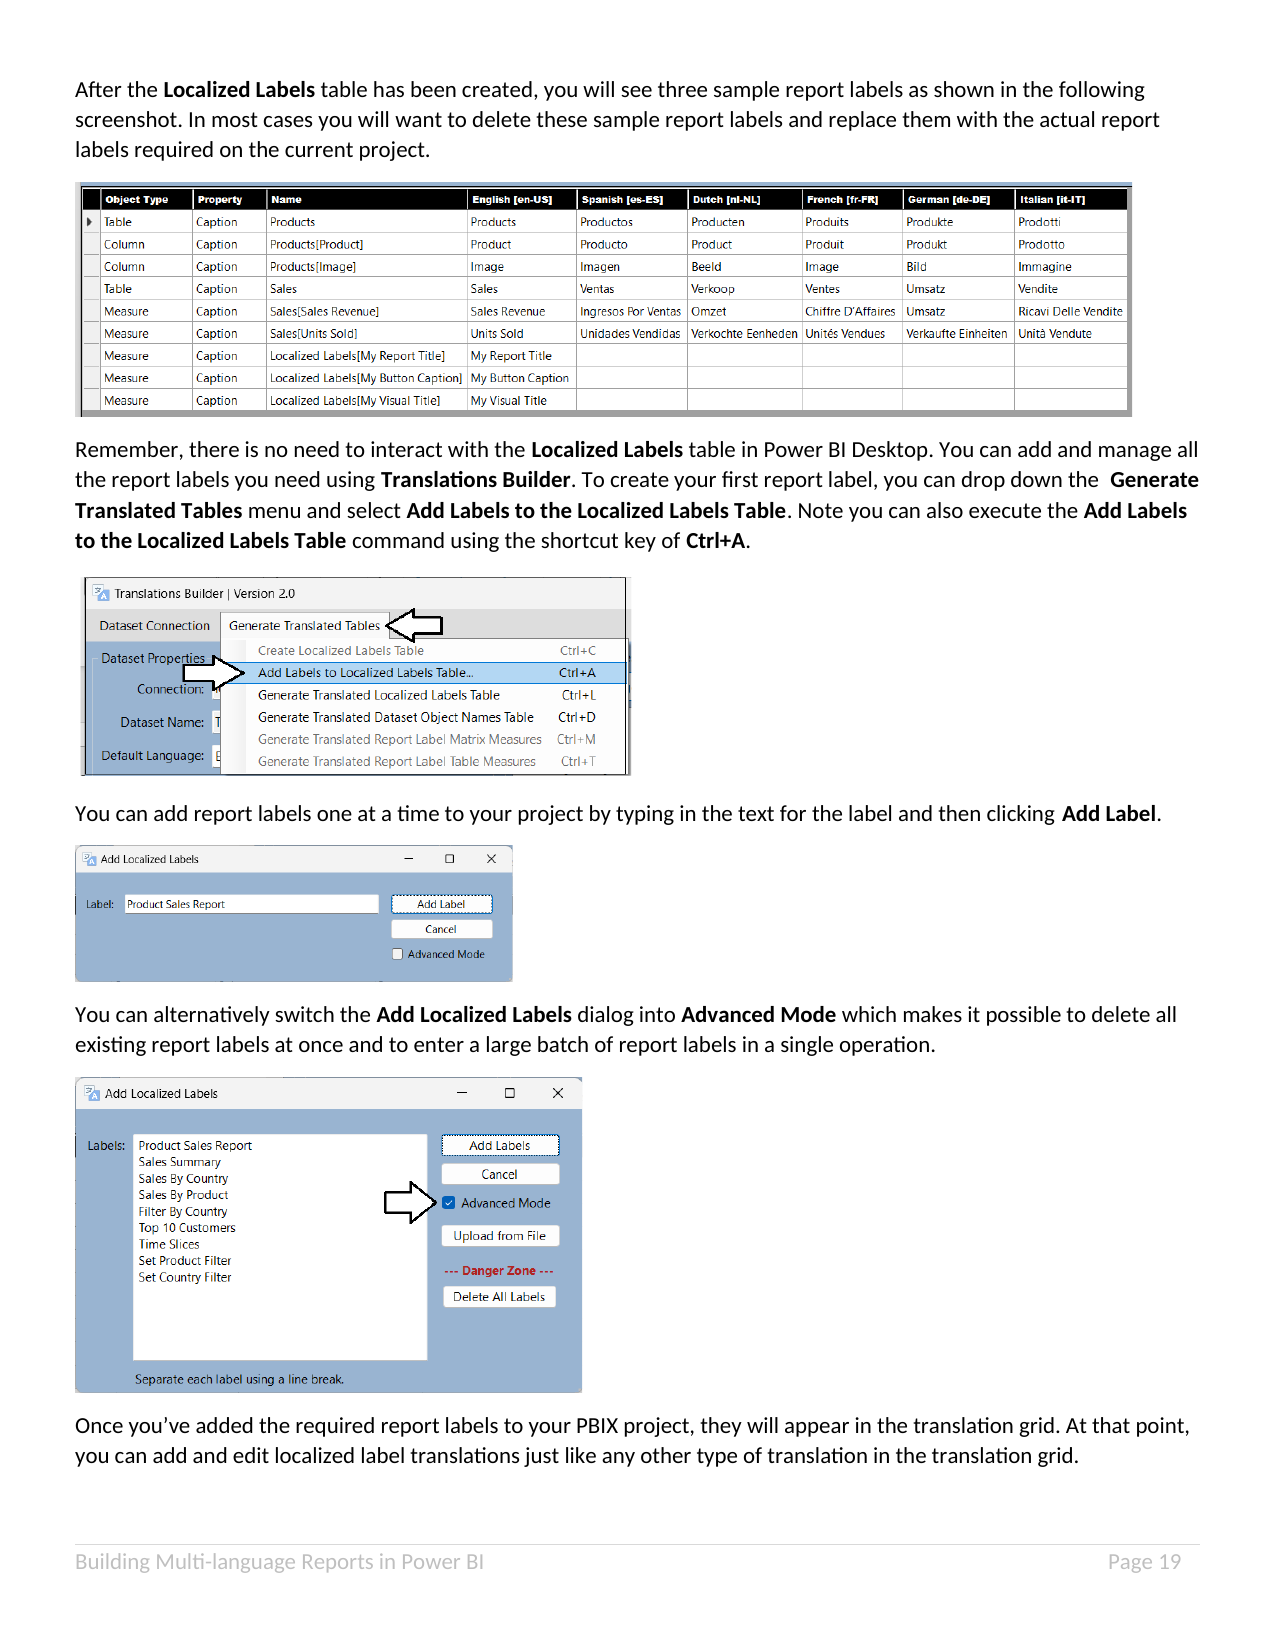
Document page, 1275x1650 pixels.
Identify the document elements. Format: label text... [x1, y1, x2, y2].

picture [75, 572, 632, 780]
text Remember, there is no need to interact with the Localized Labels table in Power BI Desktop. You can add and manage all the report labels you need using Translations Builder. To create your first report label, you can drop down the Generate Translated Tables menu and select Add Labels to the Localized Labels Table. Note you can also execute the Add Labels to the Localized Labels Table command using the shortcut key of Ctrl+A. [75, 435, 1200, 554]
picture [75, 845, 513, 982]
text Once you’ve added the required report labels to your PBIX project, they will appear in the translation grid. At that point, you can add and edit localized label translations just like any other type of translation in the translation grid. [75, 1411, 1200, 1469]
text You can add report labels one at a time to your project by typing in the text for the label and then clicking Add Label. [75, 799, 1200, 827]
text After the Localized Labels table has been created, you will see three sample report labels as shown in the following screenshot. In most cases you will want to delete these sample report labels and replace them with the actual report labels required on the current project. [75, 75, 1200, 163]
text You can alternatively switch the Add Localized Labels dialog into Advanced Mode which makes it possible to delete all existing report labels at once and to enter a large batch of report labels in a single operation. [75, 1000, 1200, 1058]
picture [75, 1077, 583, 1393]
picture [75, 182, 1133, 417]
